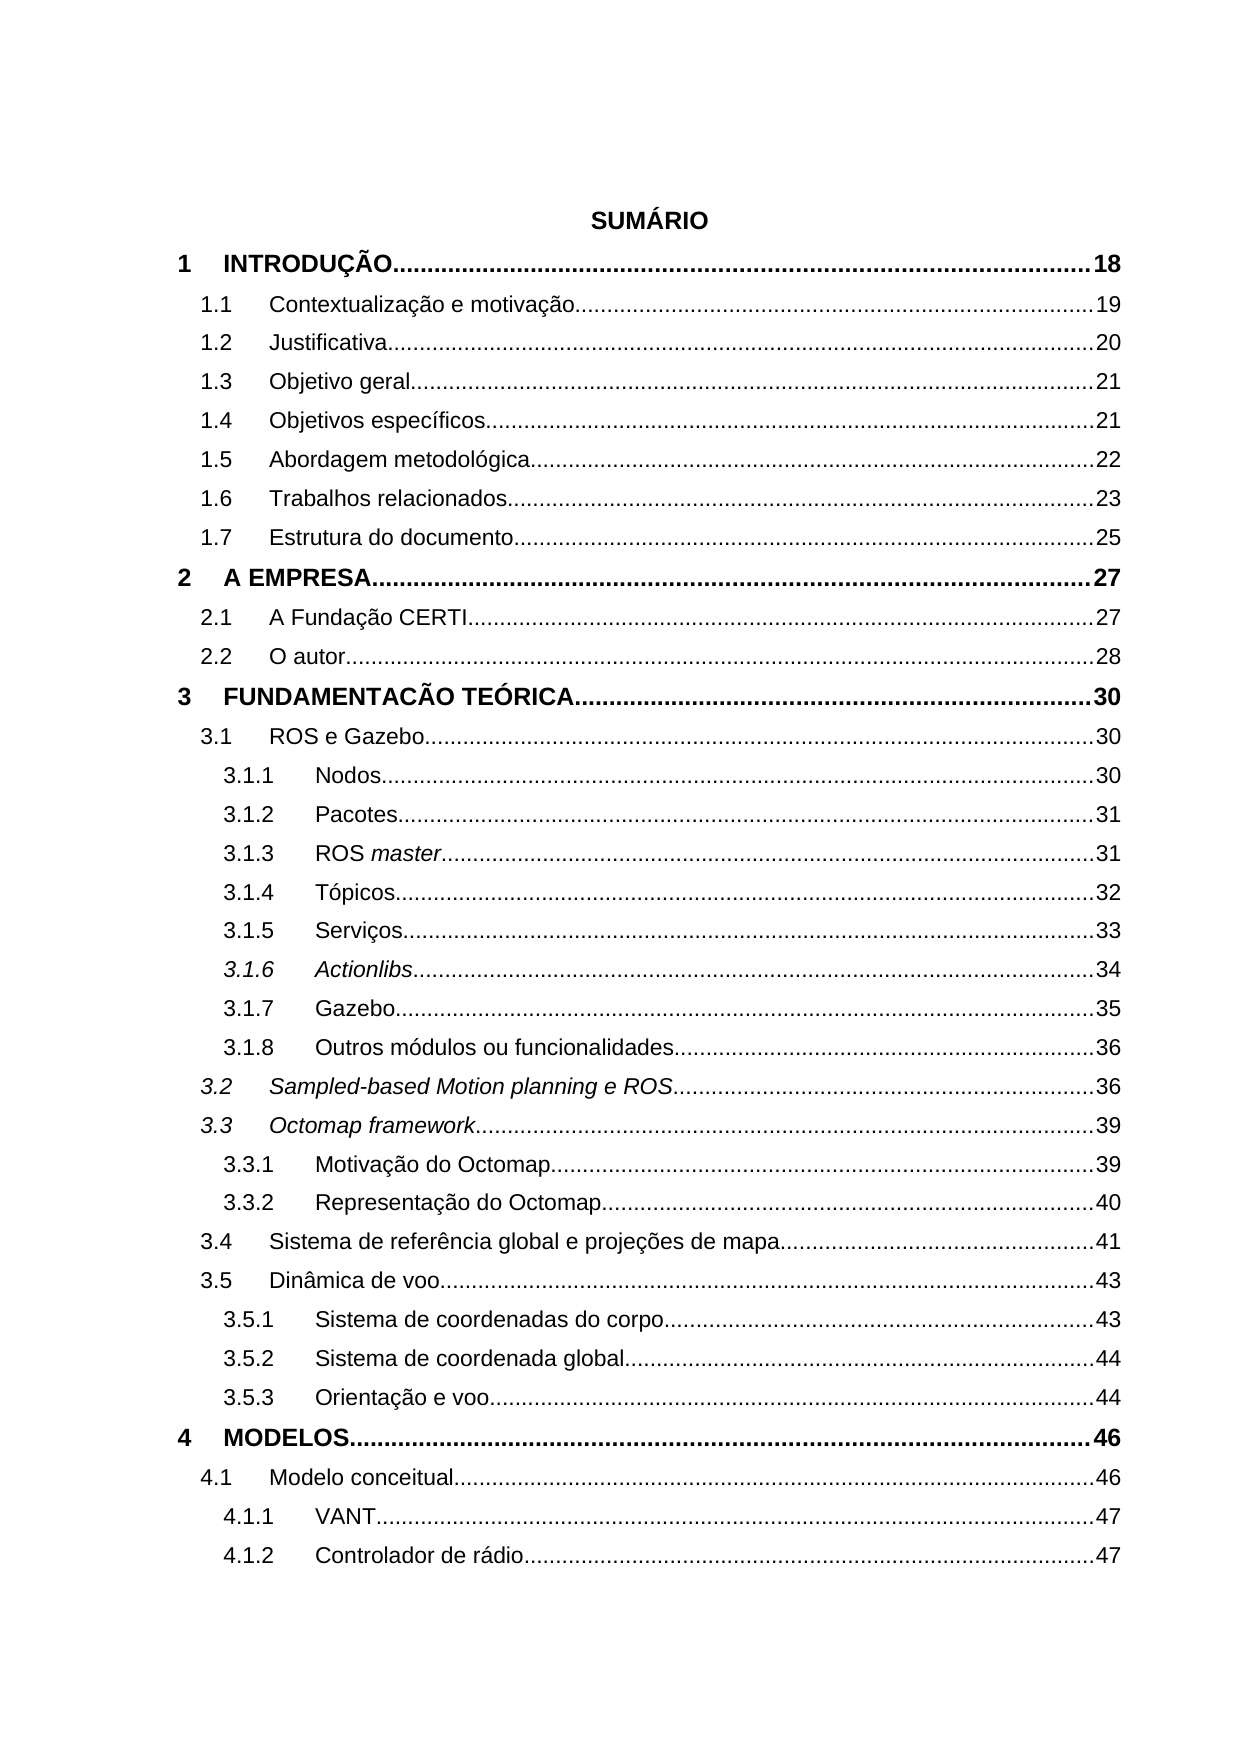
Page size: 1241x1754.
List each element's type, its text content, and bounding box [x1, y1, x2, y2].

text 1.5 Abordagem metodológica 22 [200, 446, 1122, 472]
text 1 INTRODUÇÃO 18 [177, 249, 1122, 278]
text 4.1.1 VANT 47 [223, 1503, 1122, 1529]
text 1.4 Objetivos específicos 21 [200, 407, 1122, 433]
text 1.2 Justificativa 20 [200, 329, 1122, 356]
text 2.1 A Fundação CERTI 27 [200, 604, 1122, 630]
text 4.1 Modelo conceitual 46 [200, 1464, 1122, 1490]
text 3.1.3 ROS master 31 [223, 840, 1122, 866]
text 3.1.7 Gazebo 35 [223, 995, 1122, 1021]
text 3.1.5 Serviços 33 [223, 917, 1122, 944]
text 3.5.3 Orientação e voo 44 [223, 1384, 1122, 1410]
text 2.2 O autor 28 [200, 643, 1122, 669]
text 3.3 Octomap framework 39 [200, 1112, 1122, 1138]
text 1.6 Trabalhos relacionados 23 [200, 485, 1122, 511]
text Sumário [177, 206, 1122, 235]
text 1.7 Estrutura do documento 25 [200, 524, 1122, 550]
text 3.5 Dinâmica de voo 43 [200, 1267, 1122, 1293]
text 3.1.2 Pacotes 31 [223, 801, 1122, 827]
text 1.1 Contextualização e motivação 19 [200, 291, 1122, 317]
text 1.3 Objetivo geral 21 [200, 368, 1122, 394]
text 3.4 Sistema de referência global e projeções de mapa 41 [200, 1228, 1122, 1254]
text 3 FUNDAMENTACÃO TEÓRICA 30 [177, 682, 1122, 710]
text 3.3.2 Representação do Octomap 40 [223, 1189, 1122, 1216]
text 3.1.6 Actionlibs 34 [223, 956, 1122, 983]
text 3.1.4 Tópicos 32 [223, 878, 1122, 905]
text 3.3.1 Motivação do Octomap 39 [223, 1151, 1122, 1177]
text 3.1.8 Outros módulos ou funcionalidades 36 [223, 1034, 1122, 1060]
text 3.1.1 Nodos 30 [223, 762, 1122, 788]
text 3.5.2 Sistema de coordenada global 44 [223, 1345, 1122, 1371]
text 3.2 Sampled-based Motion planning e ROS 36 [200, 1073, 1122, 1099]
text 4.1.2 Controlador de rádio 47 [223, 1542, 1122, 1568]
text 3.5.1 Sistema de coordenadas do corpo 43 [223, 1306, 1122, 1332]
text 4 MODELOS 46 [177, 1422, 1122, 1451]
text 3.1 ROS e Gazebo 30 [200, 723, 1122, 749]
text 2 A EMPRESA 27 [177, 562, 1122, 591]
